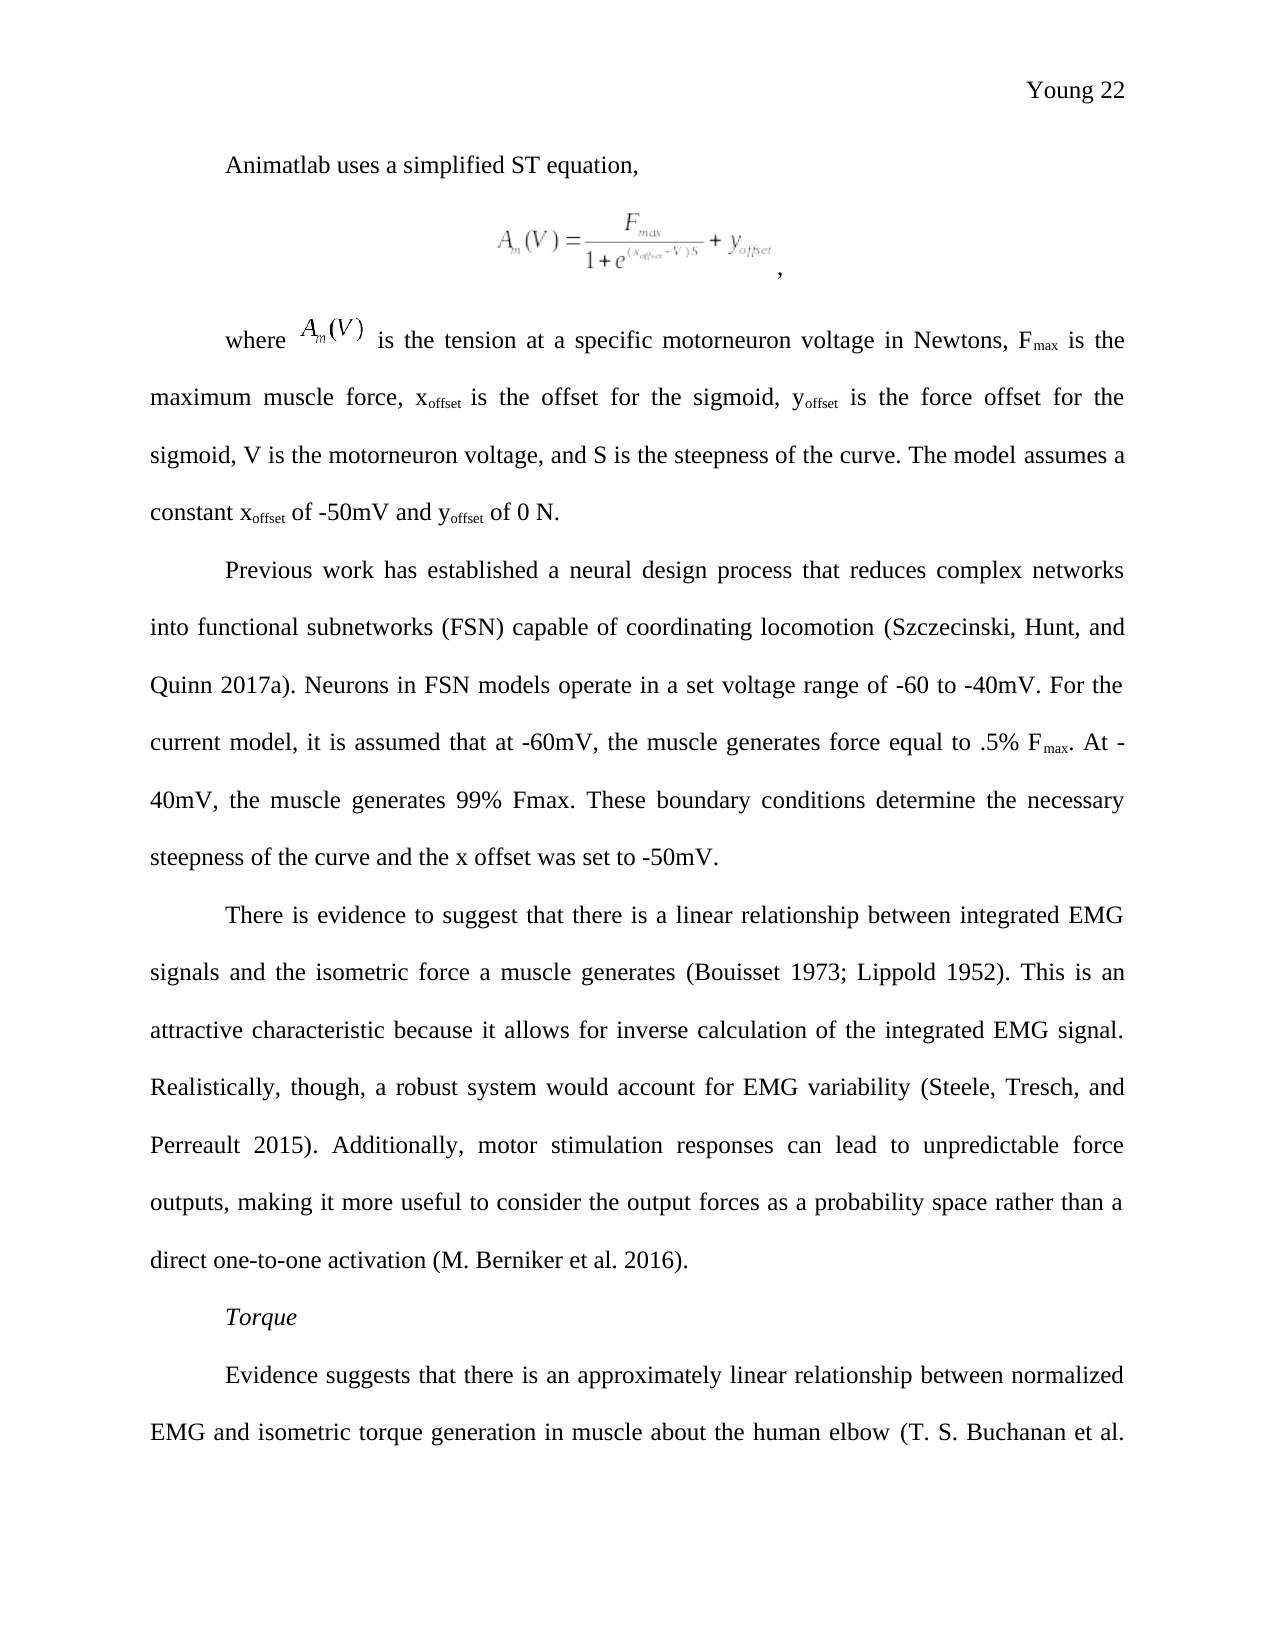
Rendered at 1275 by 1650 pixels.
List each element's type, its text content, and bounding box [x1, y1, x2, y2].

text where is the tension at a specific motorneuron voltage in Newtons, Fmax is the maximum muscle force, xoffset is the offset for the sigmoid, yoffset is the force offset for the sigmoid, V is the motorneuron voltage, and S is the steepness of the curve. The model assumes a constant xoffset of -50mV and yoffset of 0 N. [150, 309, 1125, 526]
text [150, 1360, 1125, 1446]
text Animatlab uses a simplified ST equation, [150, 150, 1125, 179]
text Torque [225, 1302, 1125, 1331]
text There is evidence to suggest that there is a linear relationship between integrated EMG signals and the isometric force a muscle generates (Bouisset 1973; Lippold 1952). This is an attractive characteristic because it allows for inverse calculation of the integrated EMG signal. Realistically, though, a robust system would account for EMG variability (Steele, Tresch, and Perreault 2015). Additionally, motor stimulation responses can lead to unpredictable force outputs, making it more useful to consider the output forces as a probability space rather than a direct one-to-one activation (M. Berniker et al. 2016). [150, 900, 1125, 1274]
text , [150, 207, 1125, 280]
text Previous work has established a neural design process that reduces complex networks into functional subnetworks (FSN) capable of coordinating locomotion (Szczecinski, Hunt, and Quinn 2017a). Neurons in FSN models operate in a set voltage range of -60 to -40mV. For the current model, it is assumed that at -60mV, the muscle generates force equal to .5% Fmax. At -40mV, the muscle generates 99% Fmax. These boundary conditions determine the necessary steepness of the curve and the x offset was set to -50mV. [150, 555, 1125, 871]
